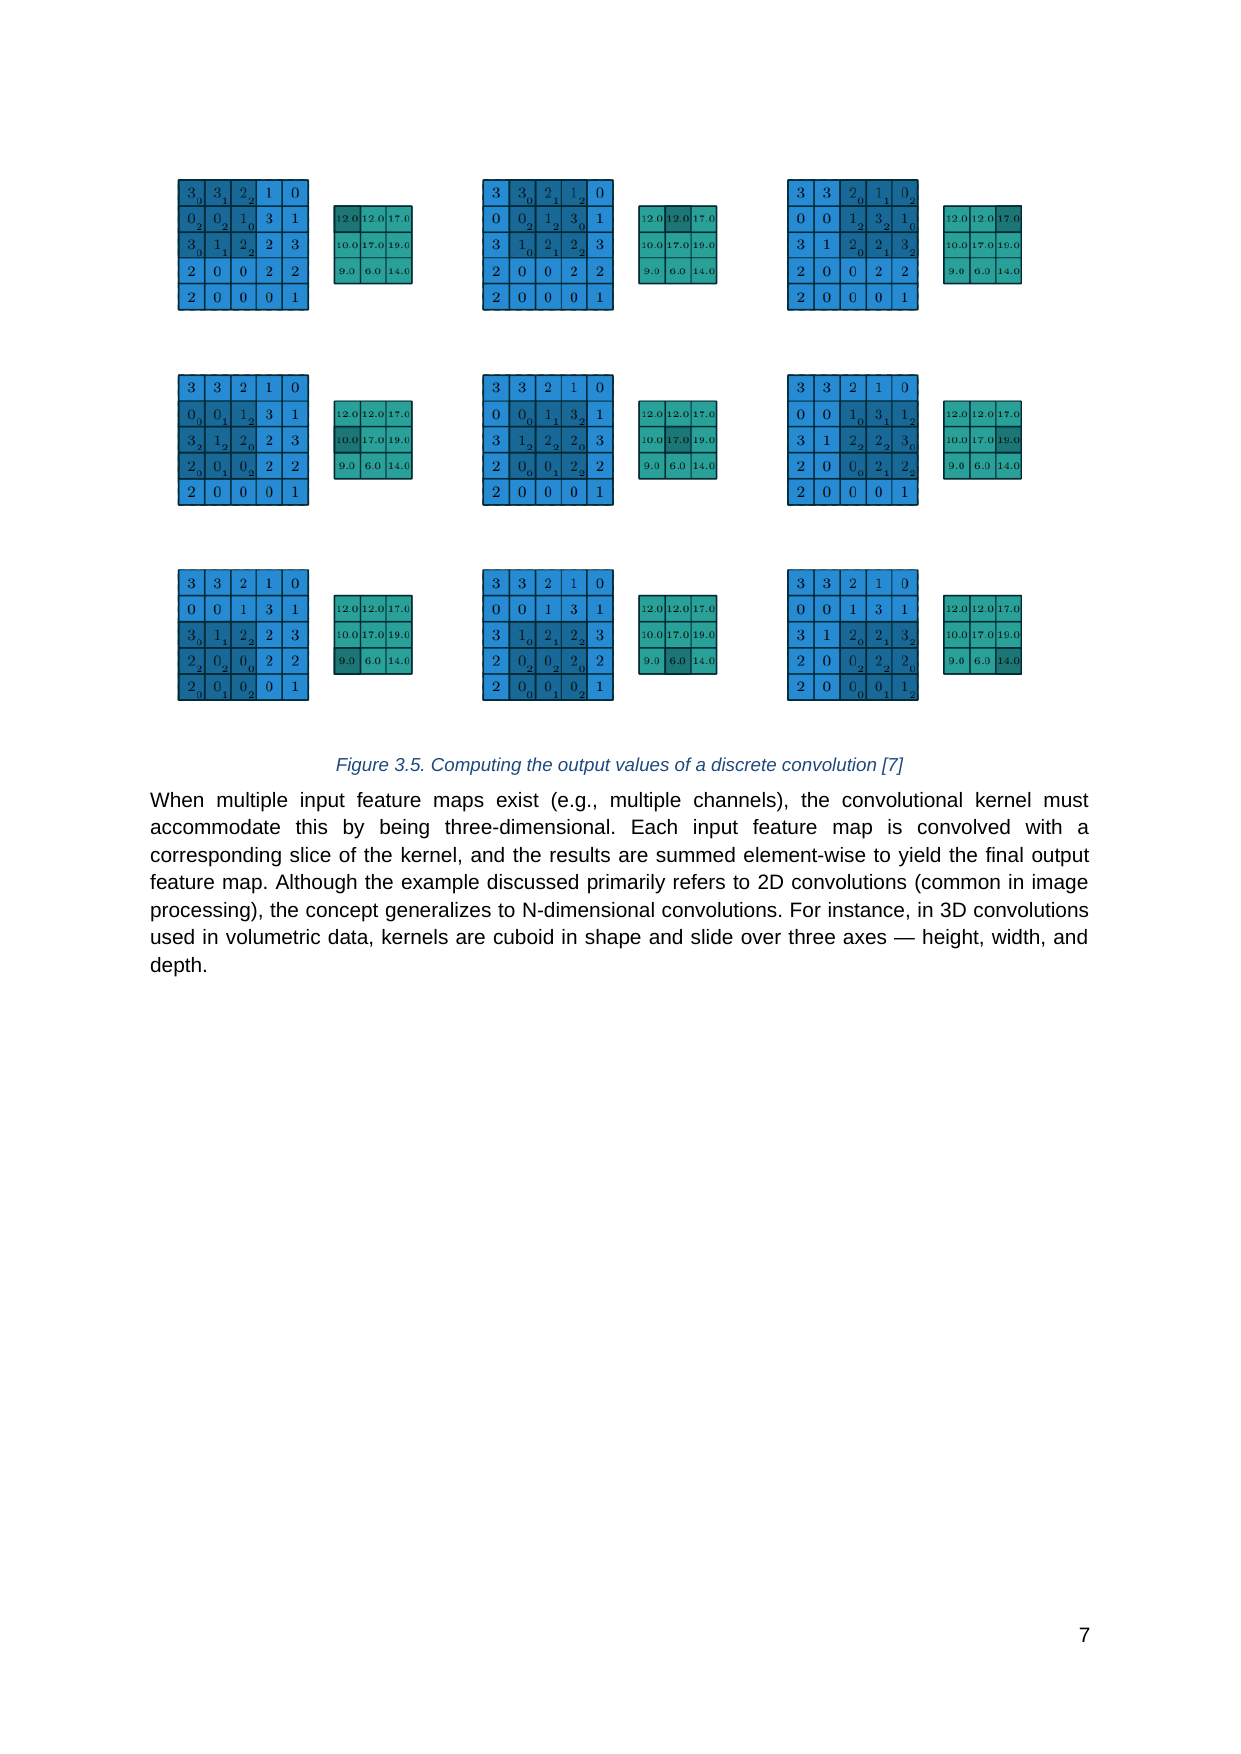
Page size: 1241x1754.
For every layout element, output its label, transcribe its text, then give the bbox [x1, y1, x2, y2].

picture [150, 150, 1091, 738]
text When multiple input feature maps exist (e.g., multiple channels), the convolutional kernel must accommodate this by being three-dimensional. Each input feature map is convolved with a corresponding slice of the kernel, and the results are summed element-wise to yield the final output feature map. Although the example discussed primarily refers to 2D convolutions (common in image processing), the concept generalizes to N-dimensional convolutions. For instance, in 3D convolutions used in volumetric data, kernels are cuboid in shape and slide over three axes — height, width, and depth. [150, 788, 1090, 977]
